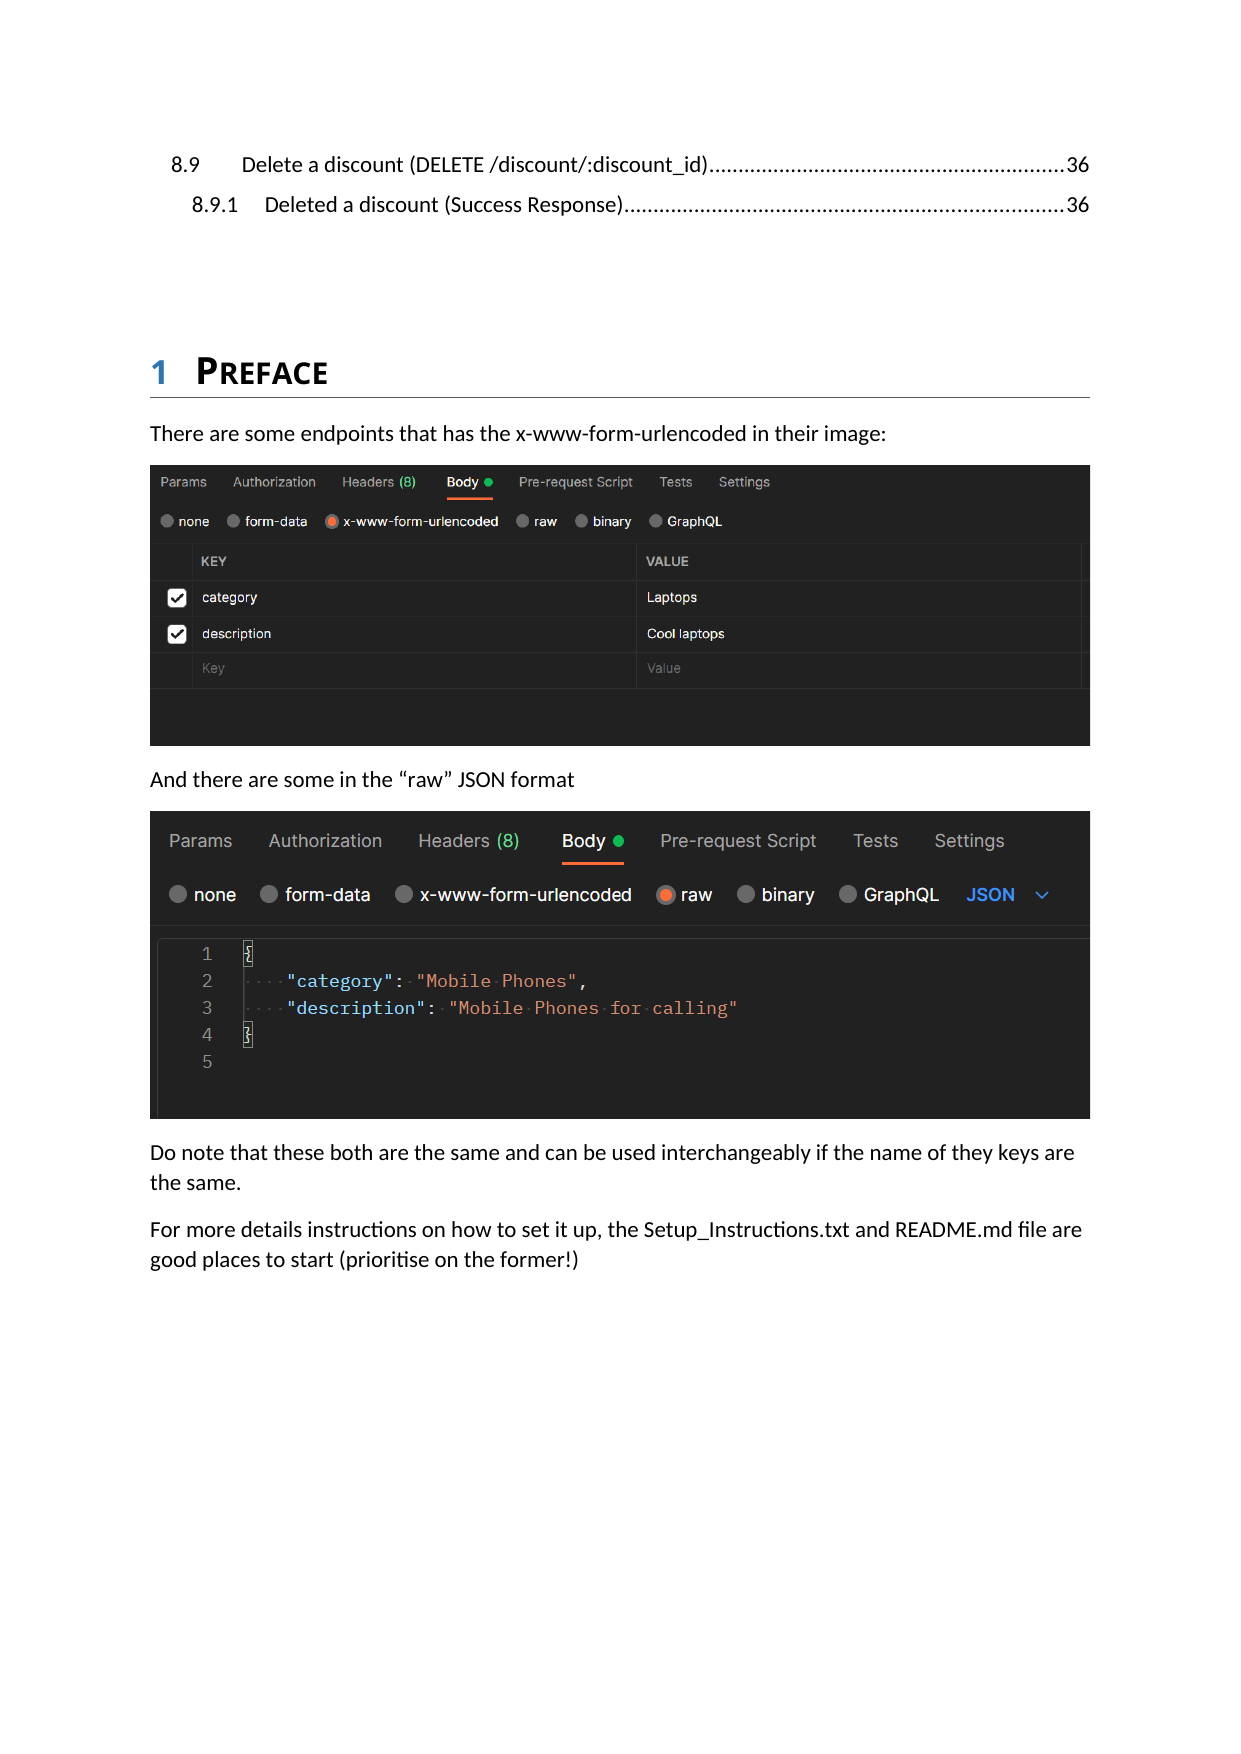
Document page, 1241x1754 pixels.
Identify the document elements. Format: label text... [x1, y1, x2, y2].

picture [150, 465, 1091, 746]
text Do note that these both are the same and can be used interchangeably if the name of they keys are the same. [150, 1138, 1090, 1196]
text For more details instructions on how to set it up, the Setup_Instructions.txt and README.md file are good places to start (prioritise on the former!) [150, 1215, 1090, 1273]
text And there are some in the “raw” JSON format [150, 765, 1090, 793]
text There are some endpoints that has the x-www-form-urlencoded in their image: [150, 419, 1090, 447]
picture [150, 811, 1091, 1119]
subtitle Preface [150, 344, 1090, 397]
